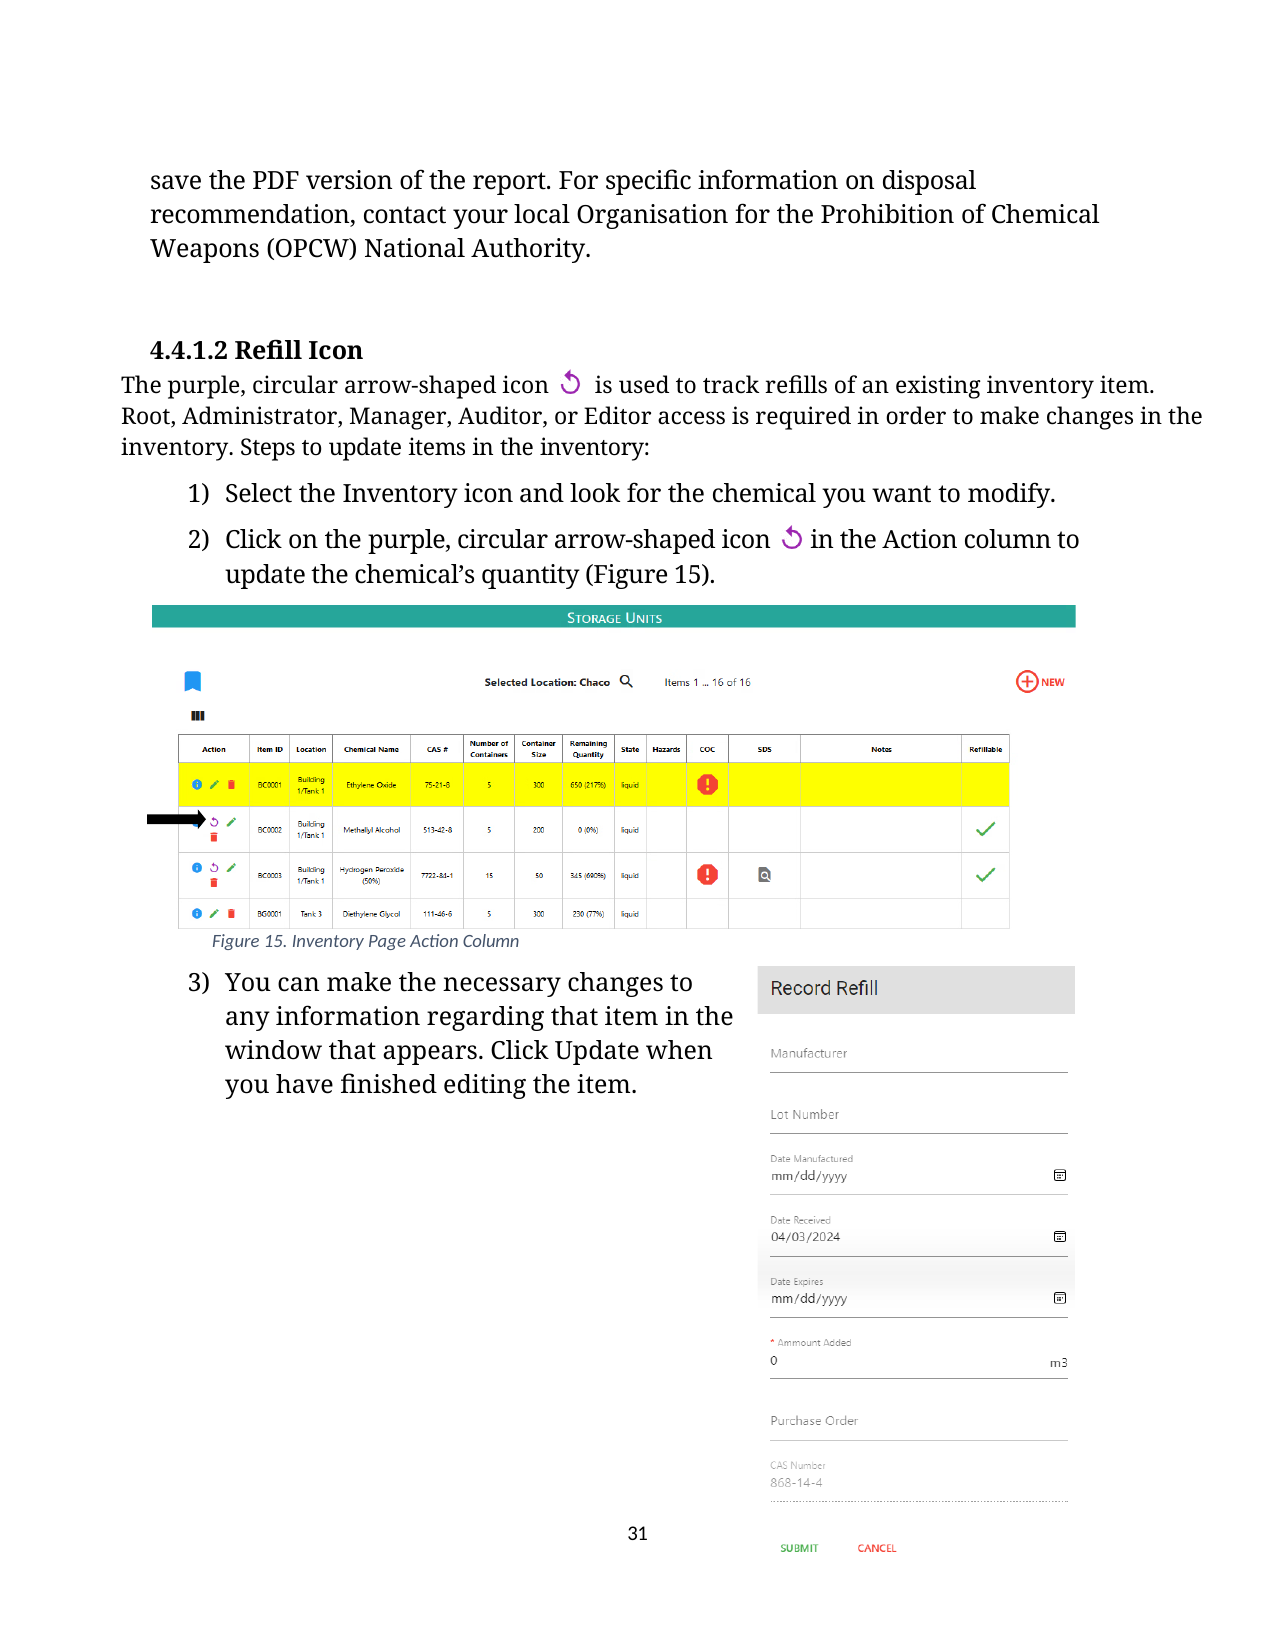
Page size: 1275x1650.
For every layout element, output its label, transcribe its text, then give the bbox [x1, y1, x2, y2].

list Select the Inventory icon and look for the chemical you want to modify. [187, 475, 1102, 509]
picture [776, 522, 805, 549]
picture [555, 366, 583, 394]
text save the PDF version of the report. For specific information on disposal recommendation, contact your local Organisation for the Prohibition of Chemical Weapons (OPCW) National Authority. [150, 163, 1106, 265]
text Figure 15. Inventory Page Action Column [212, 929, 1210, 952]
picture [757, 966, 1075, 1561]
subtitle 4.4.1.2 Refill Icon [150, 332, 1210, 367]
list You can make the necessary changes to any information regarding that item in the window that appears. Click Update when you have finished editing the item. [187, 965, 1102, 1101]
text The purple, circular arrow-shaped icon is used to track refills of an existing inventory item. Root, Administrator, Manager, Auditor, or Editor access is required in order to make changes in the inventory. Steps to update items in the inventory: [121, 367, 1210, 462]
list Click on the purple, circular arrow-shaped icon in the Action column to update the chemical’s quantity (Figure 15). [187, 522, 1102, 590]
picture [150, 603, 1076, 929]
